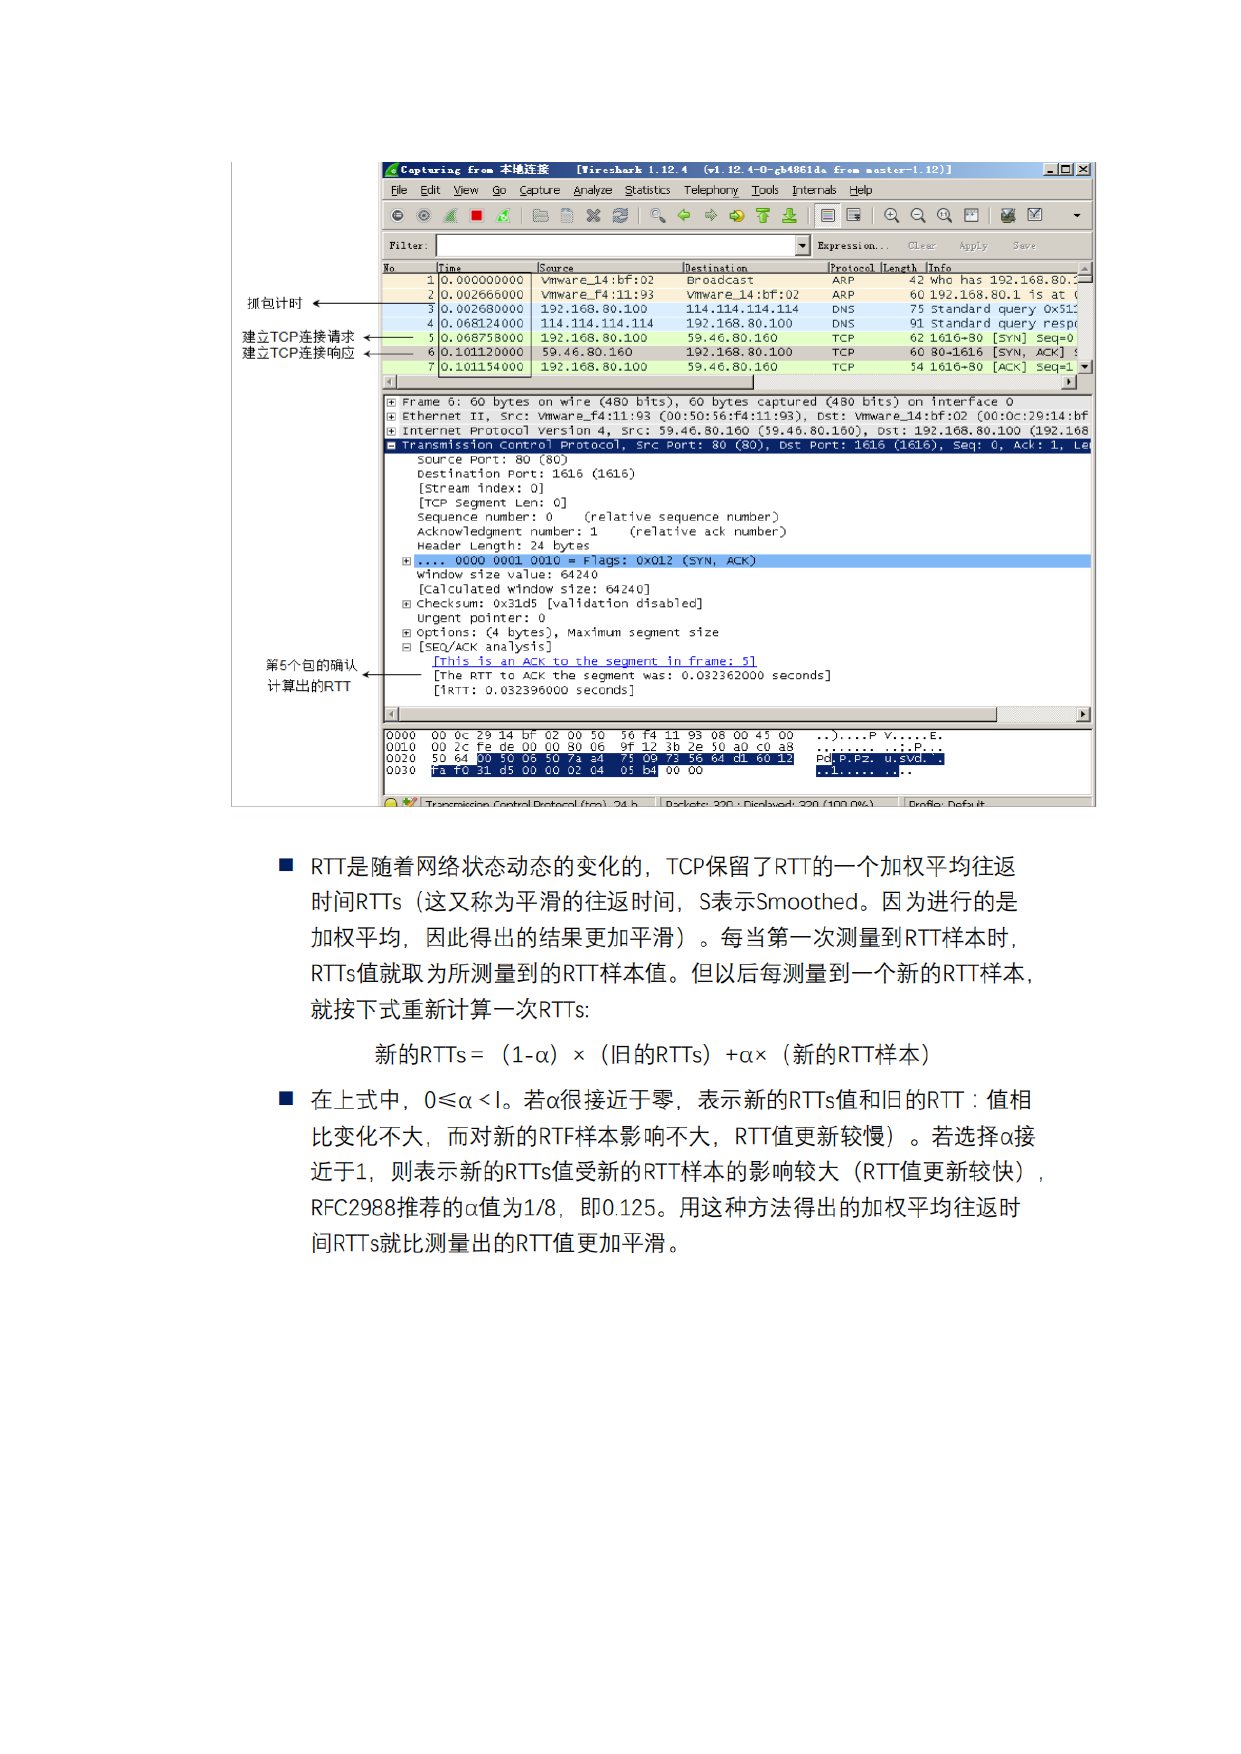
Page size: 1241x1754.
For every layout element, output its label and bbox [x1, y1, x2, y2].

picture [231, 812, 1097, 1320]
picture [231, 162, 1097, 807]
